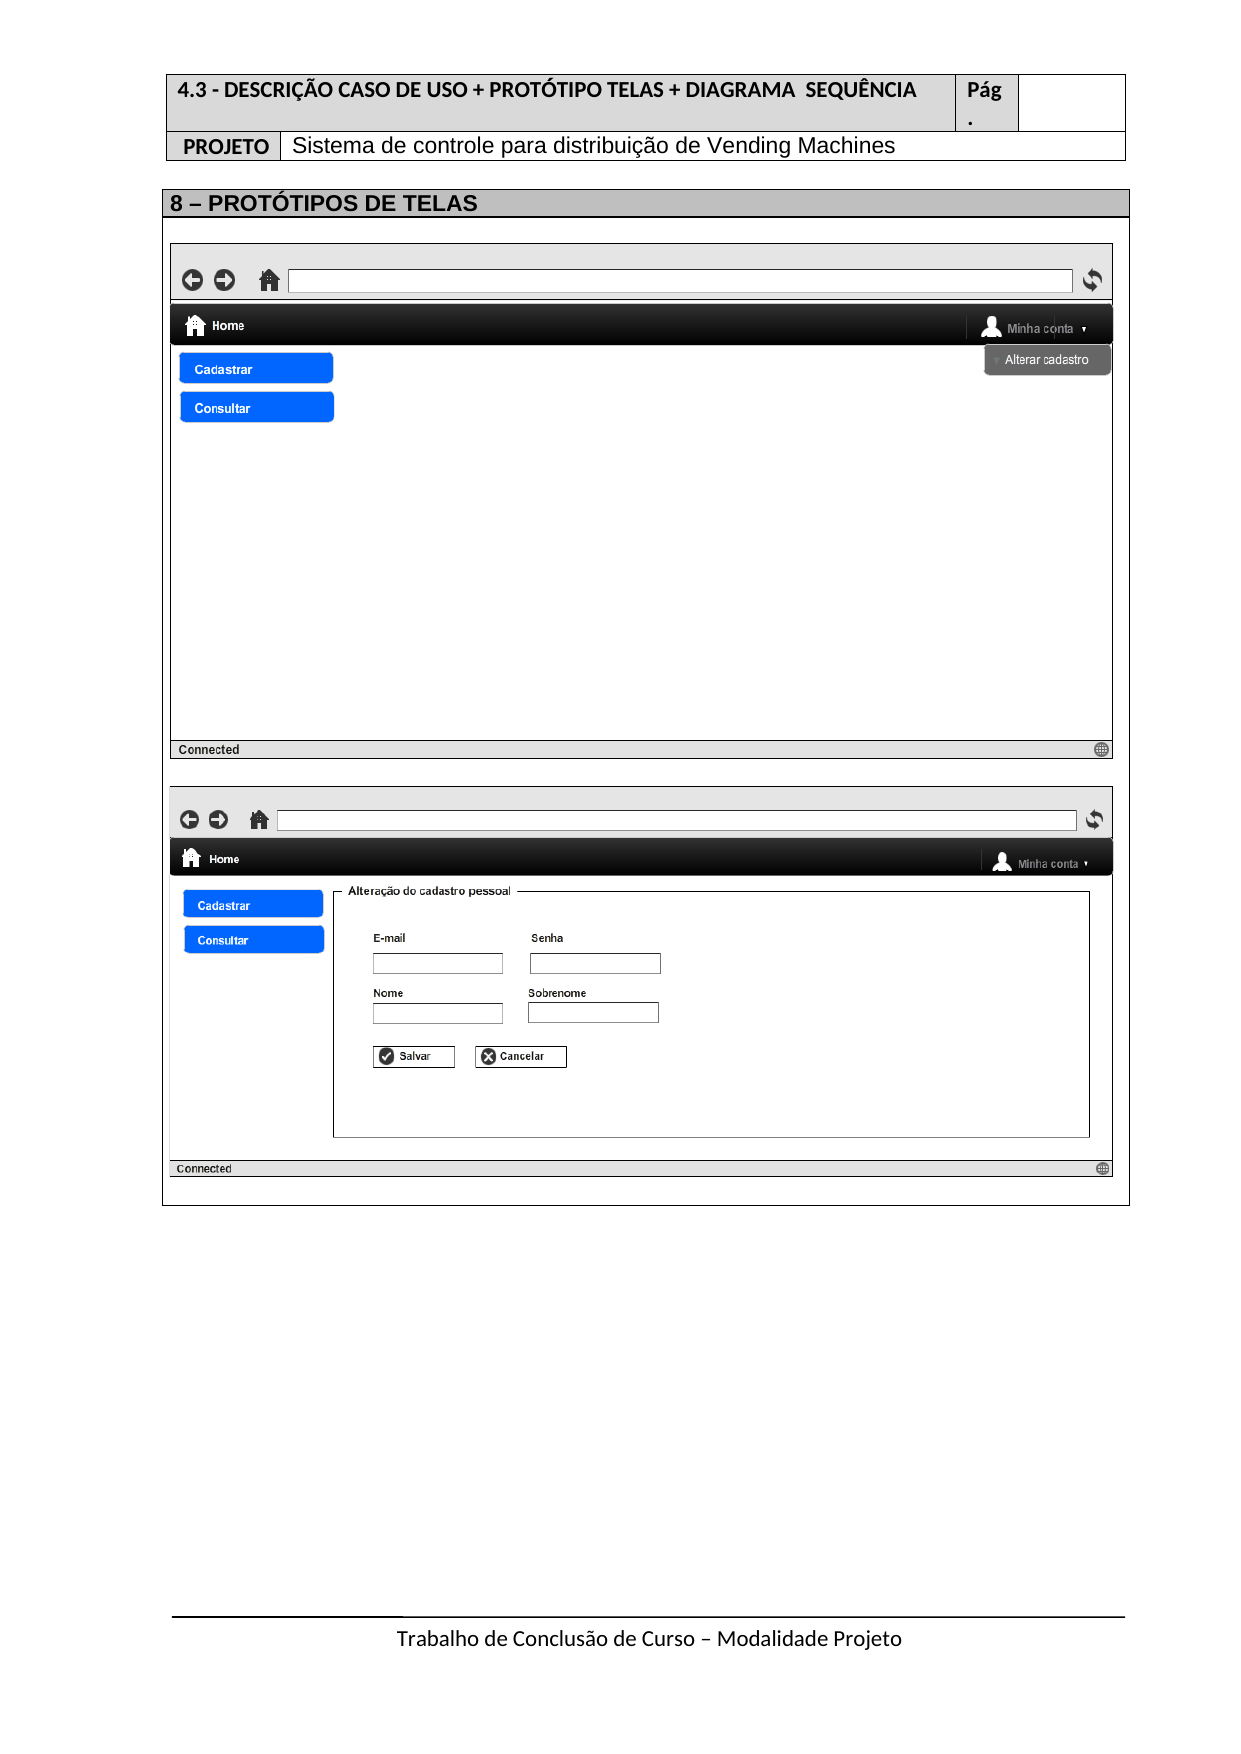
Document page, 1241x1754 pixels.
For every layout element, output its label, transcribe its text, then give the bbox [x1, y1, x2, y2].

picture [169, 786, 1115, 1179]
picture [169, 243, 1115, 761]
table_cell [163, 218, 1129, 1205]
table_header 8 – PROTÓTIPOS DE TELAS [163, 190, 1129, 216]
